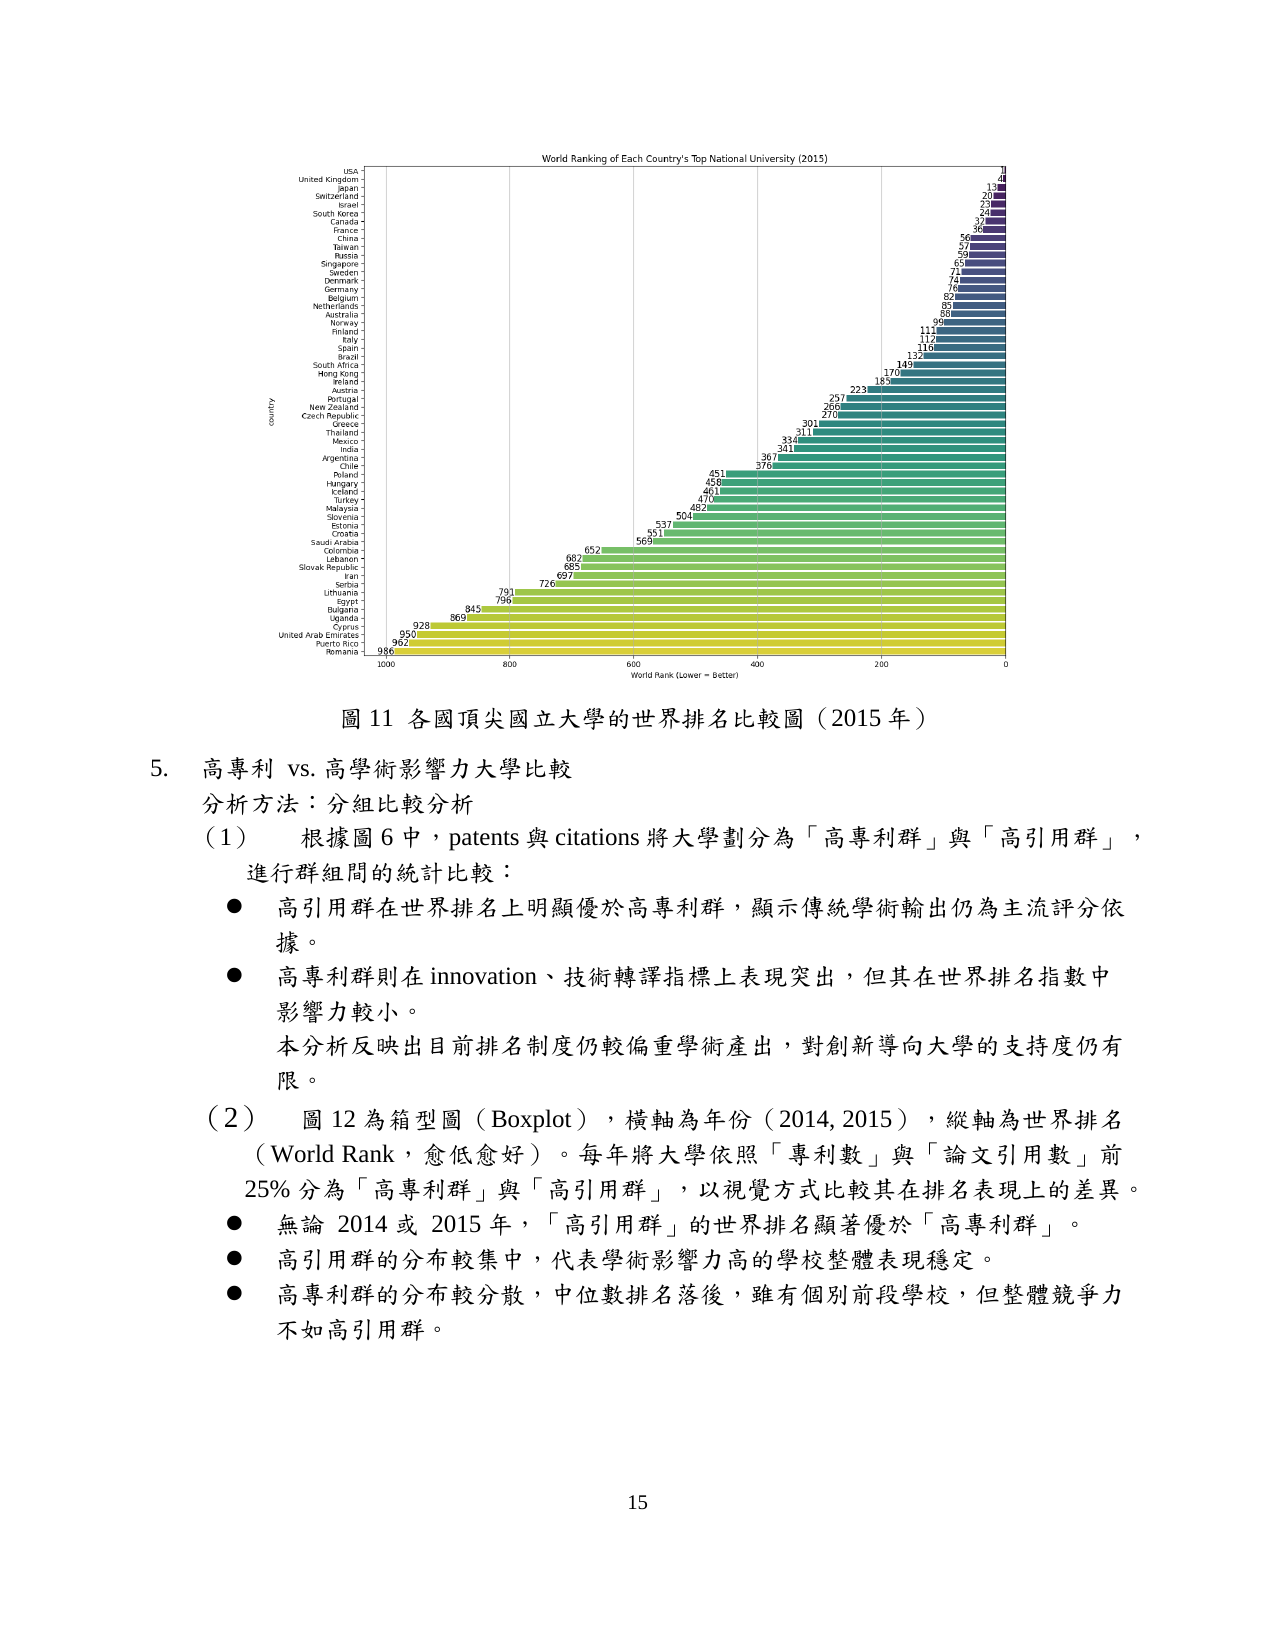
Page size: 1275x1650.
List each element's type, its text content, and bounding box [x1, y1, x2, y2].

list 無論 2014 或 2015 年，「高引用群」的世界排名顯著優於「高專利群」。 [225, 1207, 1125, 1238]
list 分析方法：分組比較分析 [200, 786, 1125, 816]
list 本分析反映出目前排名制度仍較偏重學術產出，對創新導向大學的支持度仍有限。 [275, 1029, 1125, 1093]
list 根據圖六中，patents與citations將大學劃分為「高專利群」與「高引用群」，進行群組間的統計比較： [194, 821, 1125, 886]
list 圖十二為箱型圖（Boxplot），橫軸為年份（2014, 2015），縱軸為世界排名（World Rank，愈低愈好）。每年將大學依照「專利數」與「論文引用數」前25% 分為「高專利群」與「高引用群」，以視覺方式比較其在排名表現上的差異。 [194, 1098, 1125, 1203]
list 高專利 vs. 高學術影響力大學比較 [150, 751, 1125, 782]
list 高引用群的分布較集中，代表學術影響力高的學校整體表現穩定。 [225, 1242, 1125, 1273]
picture [262, 150, 1013, 684]
list 高引用群在世界排名上明顯優於高專利群，顯示傳統學術輸出仍為主流評分依據。 [225, 890, 1125, 955]
text 圖十一 各國頂尖國立大學的世界排名比較圖（2015年） [150, 702, 1125, 732]
list 高專利群則在innovation、技術轉譯指標上表現突出，但其在世界排名指數中影響力較小。 [225, 959, 1125, 1024]
list 高專利群的分布較分散，中位數排名落後，雖有個別前段學校，但整體競爭力不如高引用群。 [225, 1277, 1125, 1342]
